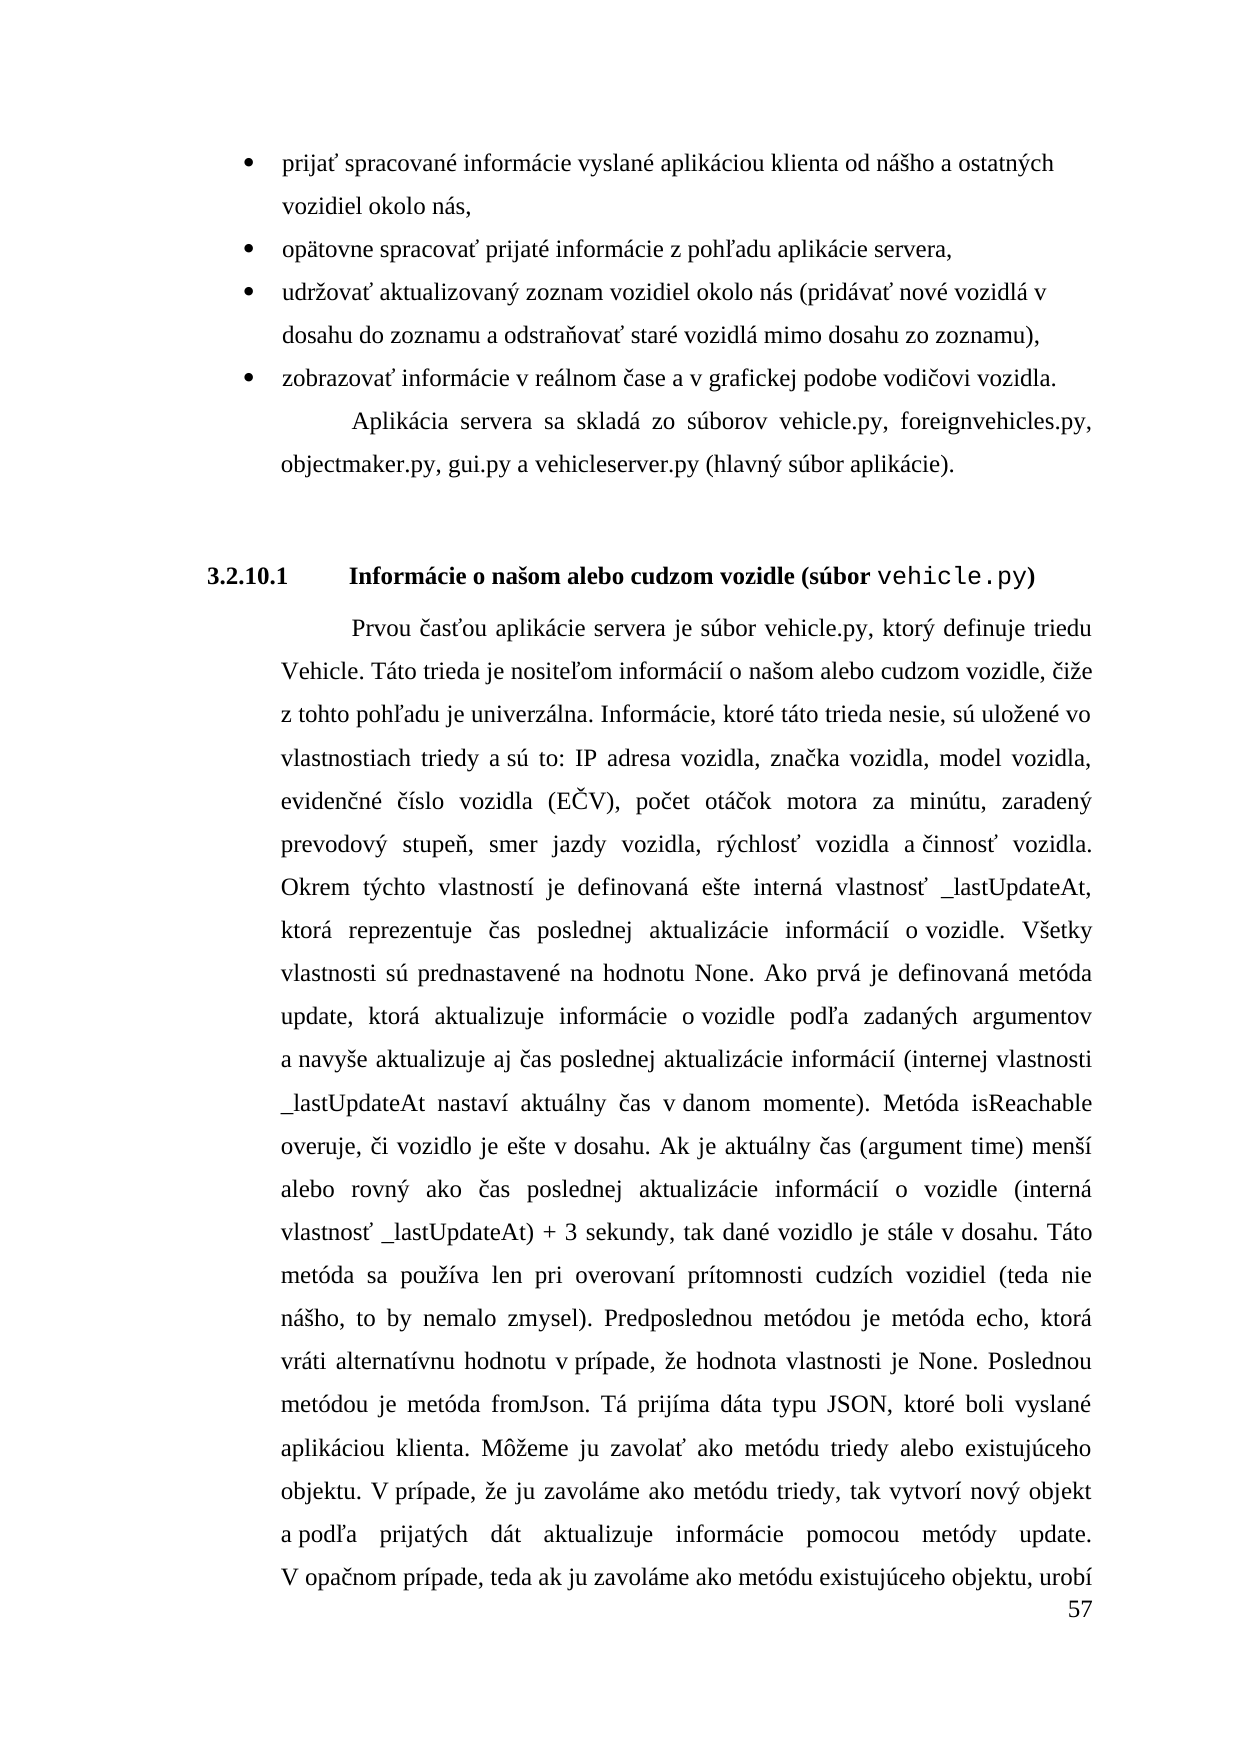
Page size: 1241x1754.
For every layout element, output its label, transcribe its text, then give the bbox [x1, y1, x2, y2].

text Aplikácia servera sa skladá zo súborov vehicle.py, foreignvehicles.py, objectmaker.py, gui.py a vehicleserver.py (hlavný súbor aplikácie). [281, 406, 1092, 478]
list zobrazovať informácie v reálnom čase a v grafickej podobe vodičovi vozidla. [244, 363, 1092, 392]
subtitle 3.2.10.1 Informácie o našom alebo cudzom vozidle (súbor vehicle.py) [207, 561, 1092, 592]
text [281, 613, 1092, 1591]
list udržovať aktualizovaný zoznam vozidiel okolo nás (pridávať nové vozidlá v dosahu do zoznamu a odstraňovať staré vozidlá mimo dosahu zo zoznamu), [244, 277, 1092, 349]
list prijať spracované informácie vyslané aplikáciou klienta od nášho a ostatných vozidiel okolo nás, [244, 148, 1092, 219]
list opätovne spracovať prijaté informácie z pohľadu aplikácie servera, [244, 234, 1092, 263]
